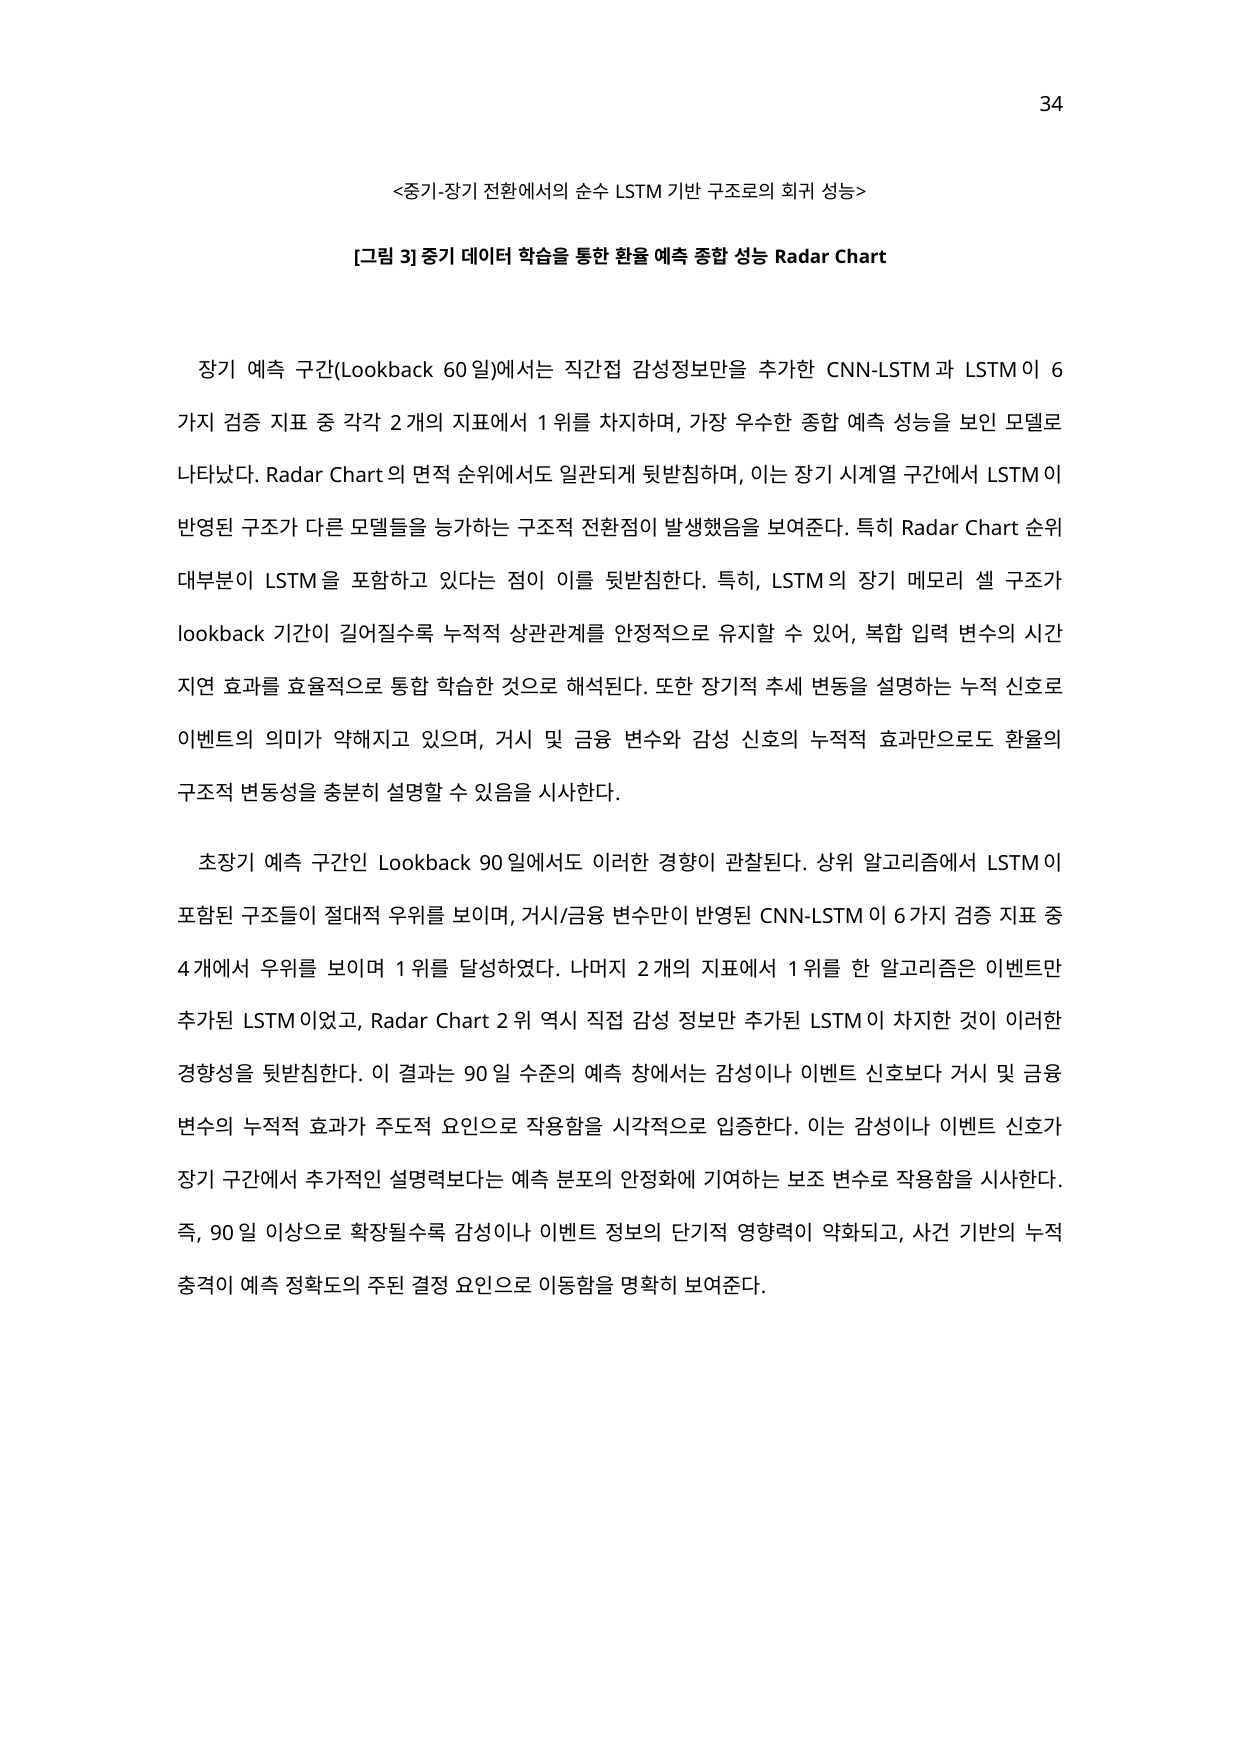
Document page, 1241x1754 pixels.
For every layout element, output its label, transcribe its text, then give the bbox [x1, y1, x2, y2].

text 초장기 예측 구간인 Lookback 90일에서도 이러한 경향이 관찰된다. 상위 알고리즘에서 LSTM이 포함된 구조들이 절대적 우위를 보이며, 거시/금융 변수만이 반영된 CNN-LSTM이 6가지 검증 지표 중 4개에서 우위를 보이며 1위를 달성하였다. 나머지 2개의 지표에서 1위를 한 알고리즘은 이벤트만 추가된 LSTM이었고, Radar Chart 2위 역시 직접 감성 정보만 추가된 LSTM이 차지한 것이 이러한 경향성을 뒷받침한다. 이 결과는 90일 수준의 예측 창에서는 감성이나 이벤트 신호보다 거시 및 금융 변수의 누적적 효과가 주도적 요인으로 작용함을 시각적으로 입증한다. 이는 감성이나 이벤트 신호가 장기 구간에서 추가적인 설명력보다는 예측 분포의 안정화에 기여하는 보조 변수로 작용함을 시사한다. 즉, 90일 이상으로 확장될수록 감성이나 이벤트 정보의 단기적 영향력이 약화되고, 사건 기반의 누적 충격이 예측 정확도의 주된 결정 요인으로 이동함을 명확히 보여준다. [177, 846, 1063, 1299]
text <중기-장기 전환에서의 순수 LSTM 기반 구조로의 회귀 성능> [177, 177, 1063, 204]
text 장기 예측 구간(Lookback 60일)에서는 직간접 감성정보만을 추가한 CNN-LSTM과 LSTM이 6가지 검증 지표 중 각각 2개의 지표에서 1위를 차지하며, 가장 우수한 종합 예측 성능을 보인 모델로 나타났다. Radar Chart의 면적 순위에서도 일관되게 뒷받침하며, 이는 장기 시계열 구간에서 LSTM이 반영된 구조가 다른 모델들을 능가하는 구조적 전환점이 발생했음을 보여준다. 특히 Radar Chart 순위 대부분이 LSTM을 포함하고 있다는 점이 이를 뒷받침한다. 특히, LSTM의 장기 메모리 셀 구조가 lookback 기간이 길어질수록 누적적 상관관계를 안정적으로 유지할 수 있어, 복합 입력 변수의 시간 지연 효과를 효율적으로 통합 학습한 것으로 해석된다. 또한 장기적 추세 변동을 설명하는 누적 신호로 이벤트의 의미가 약해지고 있으며, 거시 및 금융 변수와 감성 신호의 누적적 효과만으로도 환율의 구조적 변동성을 충분히 설명할 수 있음을 시사한다. [177, 353, 1063, 807]
text [그림 3] 중기 데이터 학습을 통한 환율 예측 종합 성능 Radar Chart [177, 241, 1063, 268]
